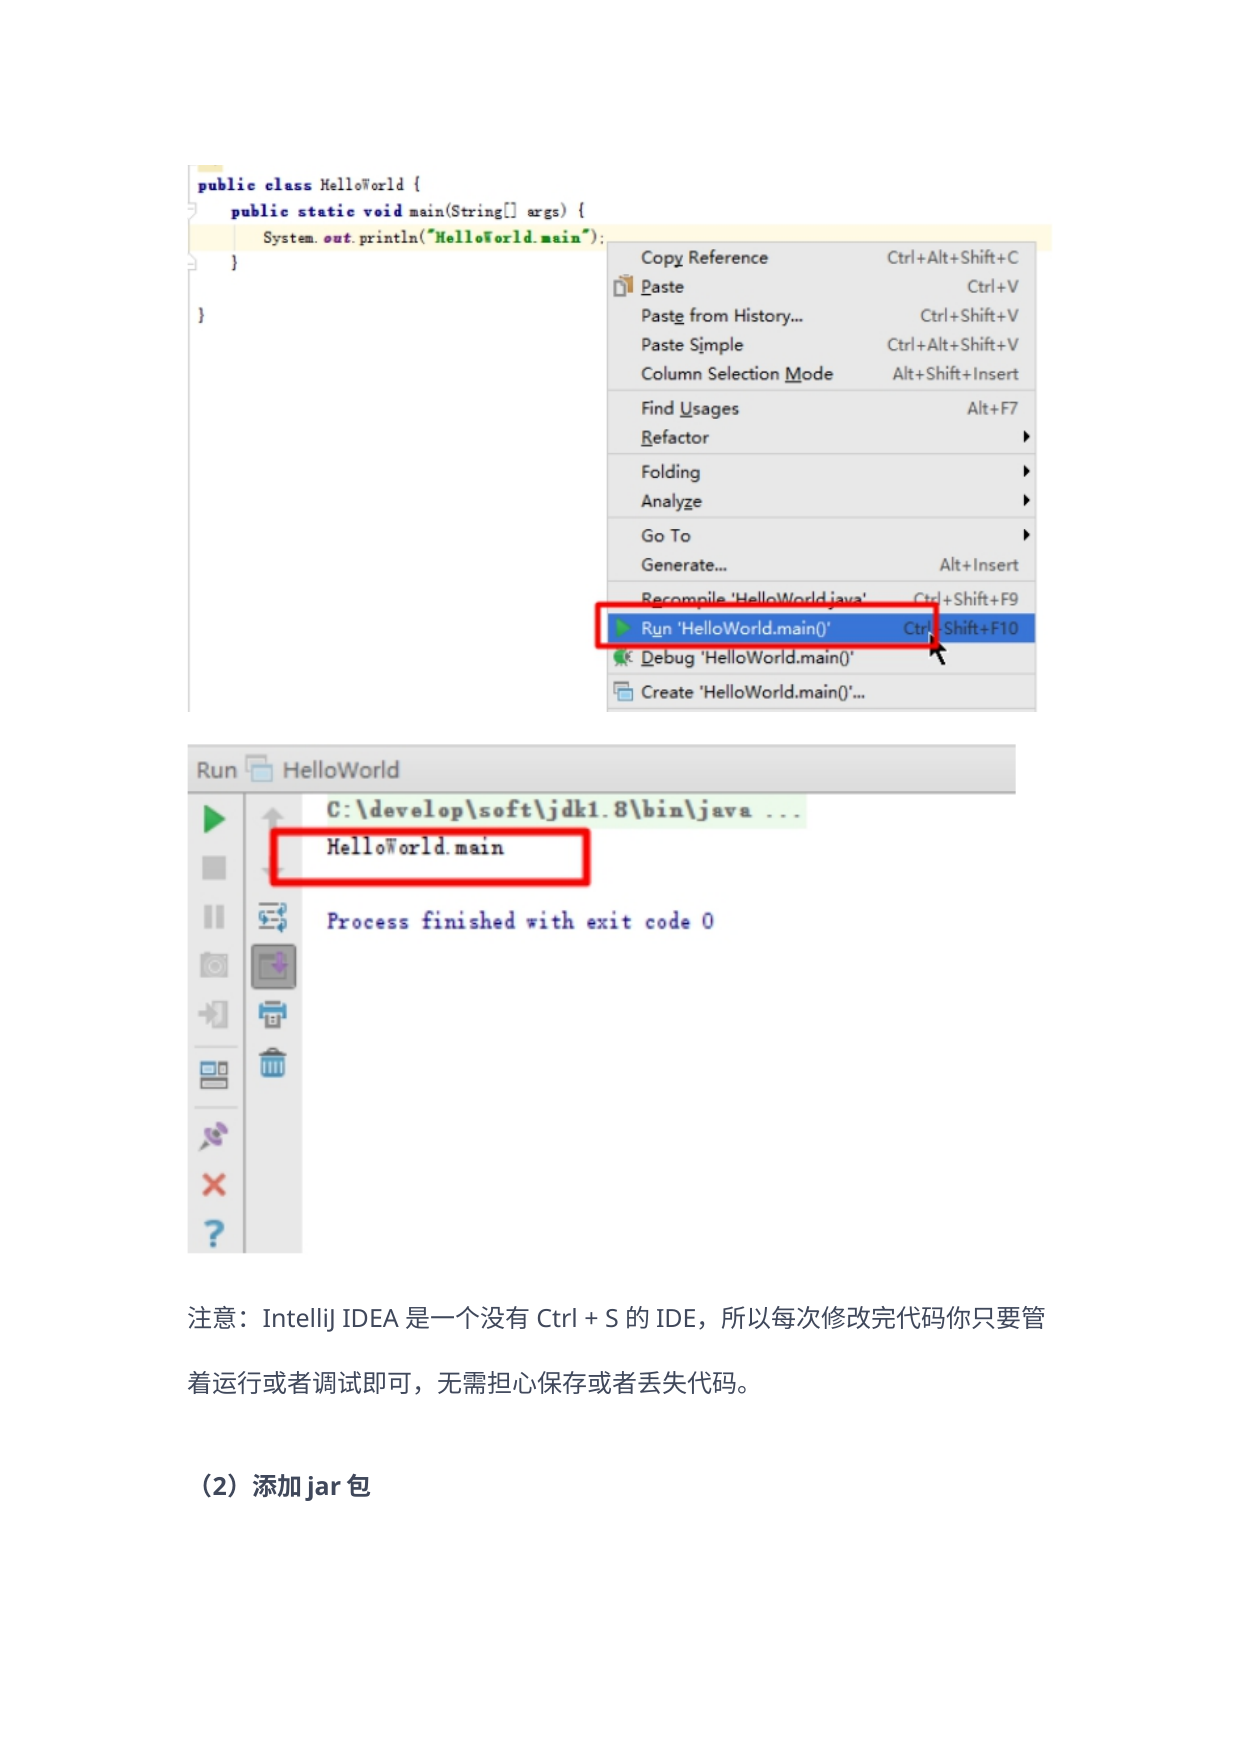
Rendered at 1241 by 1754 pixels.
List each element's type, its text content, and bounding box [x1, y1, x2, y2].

text （2）添加jar包 [187, 1452, 1053, 1517]
picture [187, 743, 1016, 1255]
text 注意：IntelliJ IDEA 是一个没有 Ctrl + S 的 IDE，所以每次修改完代码你只要管着运行或者调试即可，无需担心保存或者丢失代码。 [187, 1284, 1053, 1414]
picture [187, 165, 1053, 712]
